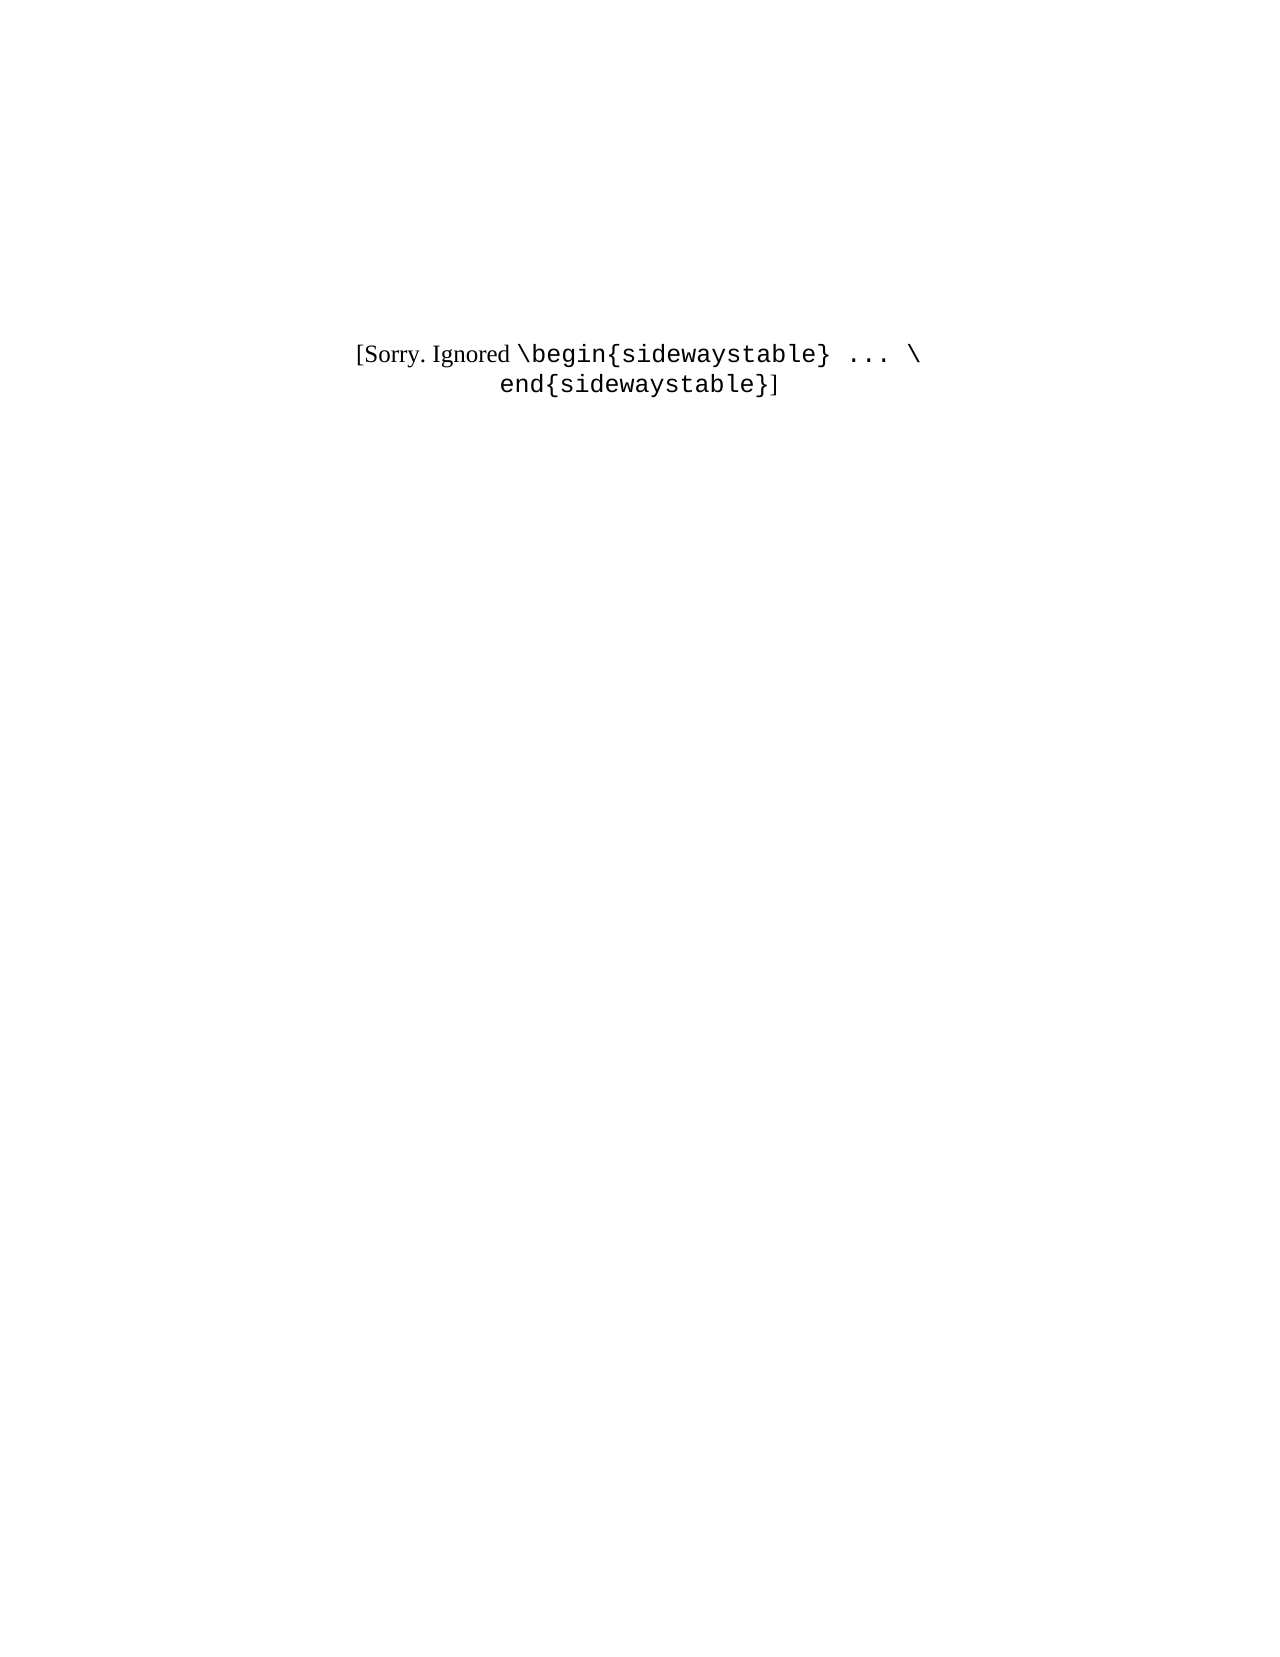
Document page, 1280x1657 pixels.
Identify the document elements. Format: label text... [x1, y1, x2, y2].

text [Sorry. Ignored \begin{sidewaystable} ... \end{sidewaystable}] [279, 339, 998, 400]
